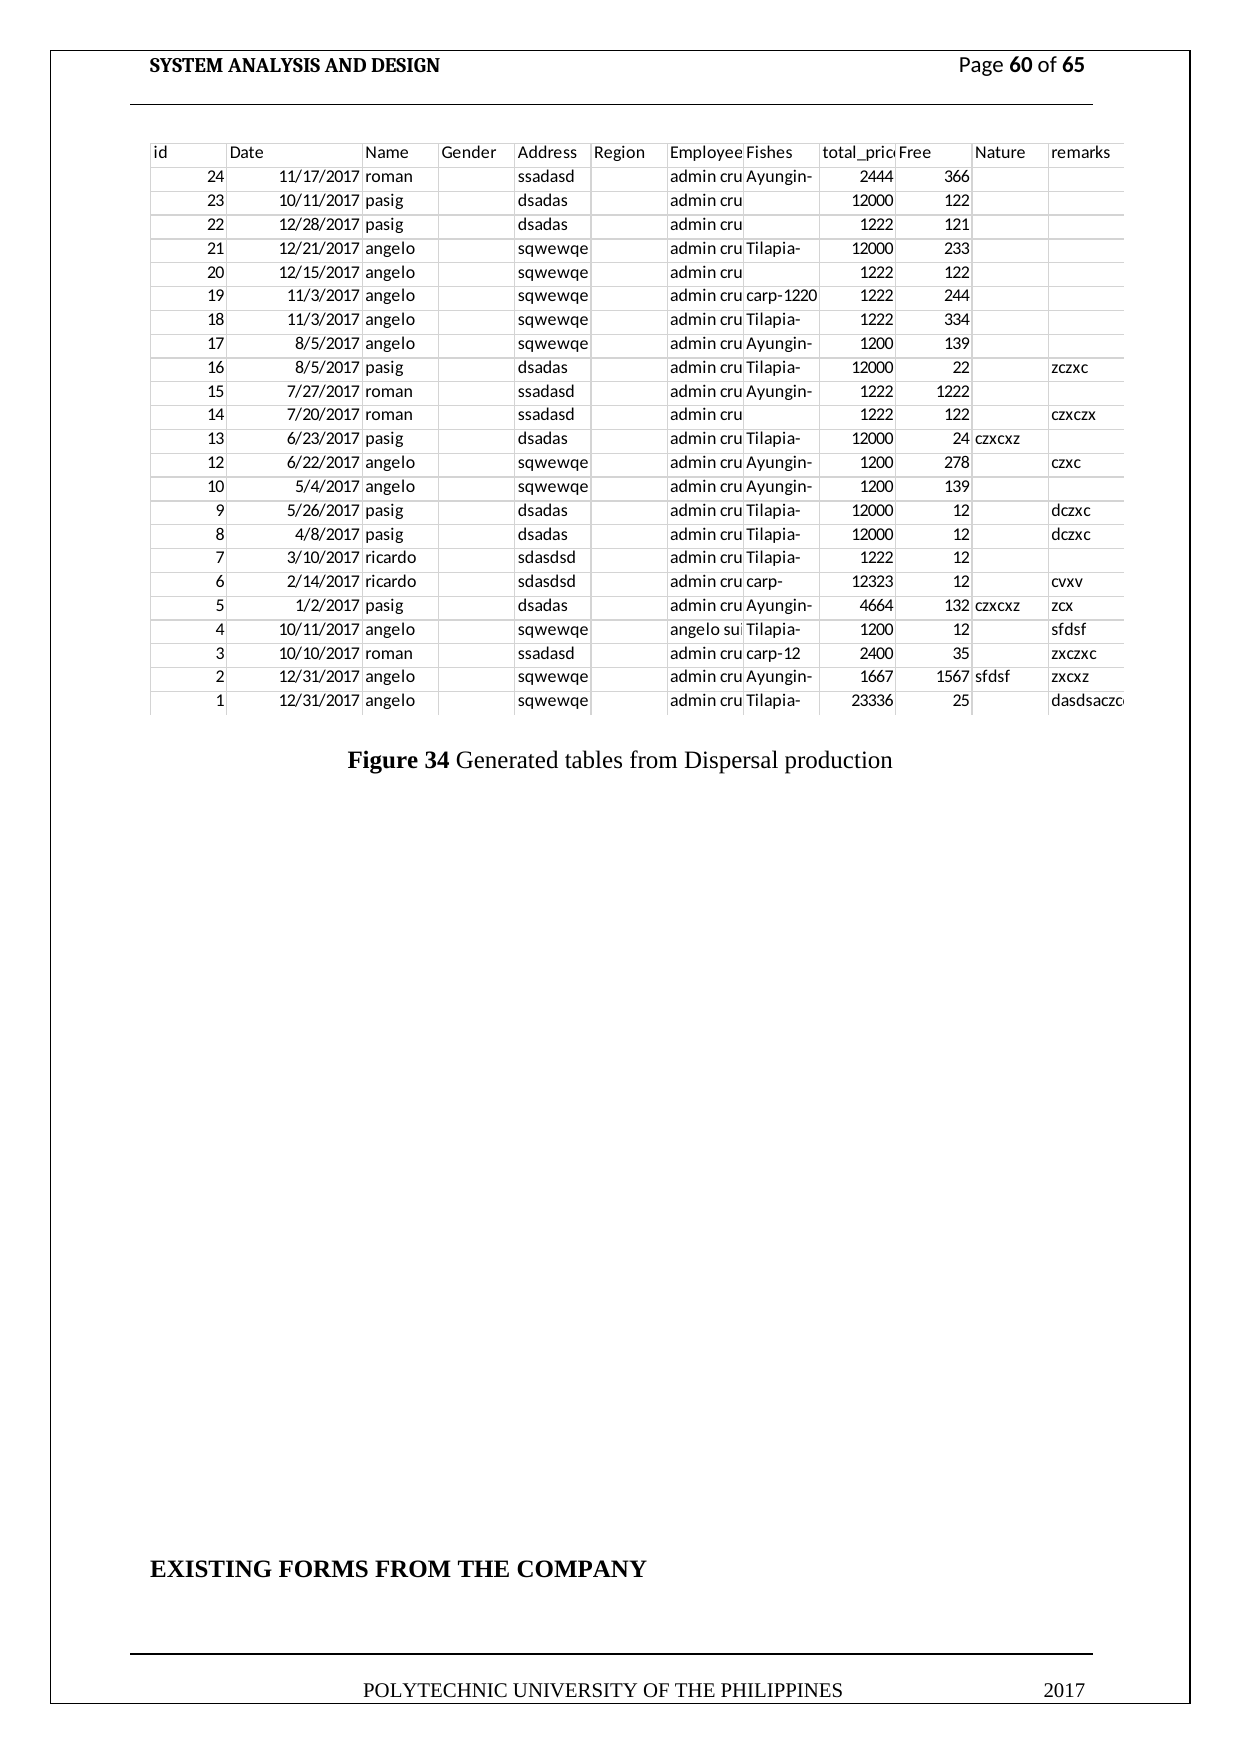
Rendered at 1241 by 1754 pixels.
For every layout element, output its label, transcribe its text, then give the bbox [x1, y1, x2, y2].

text Figure 34 Generated tables from Dispersal production [150, 745, 1090, 774]
text EXISTING FORMS FROM THE COMPANY [150, 1554, 1090, 1583]
